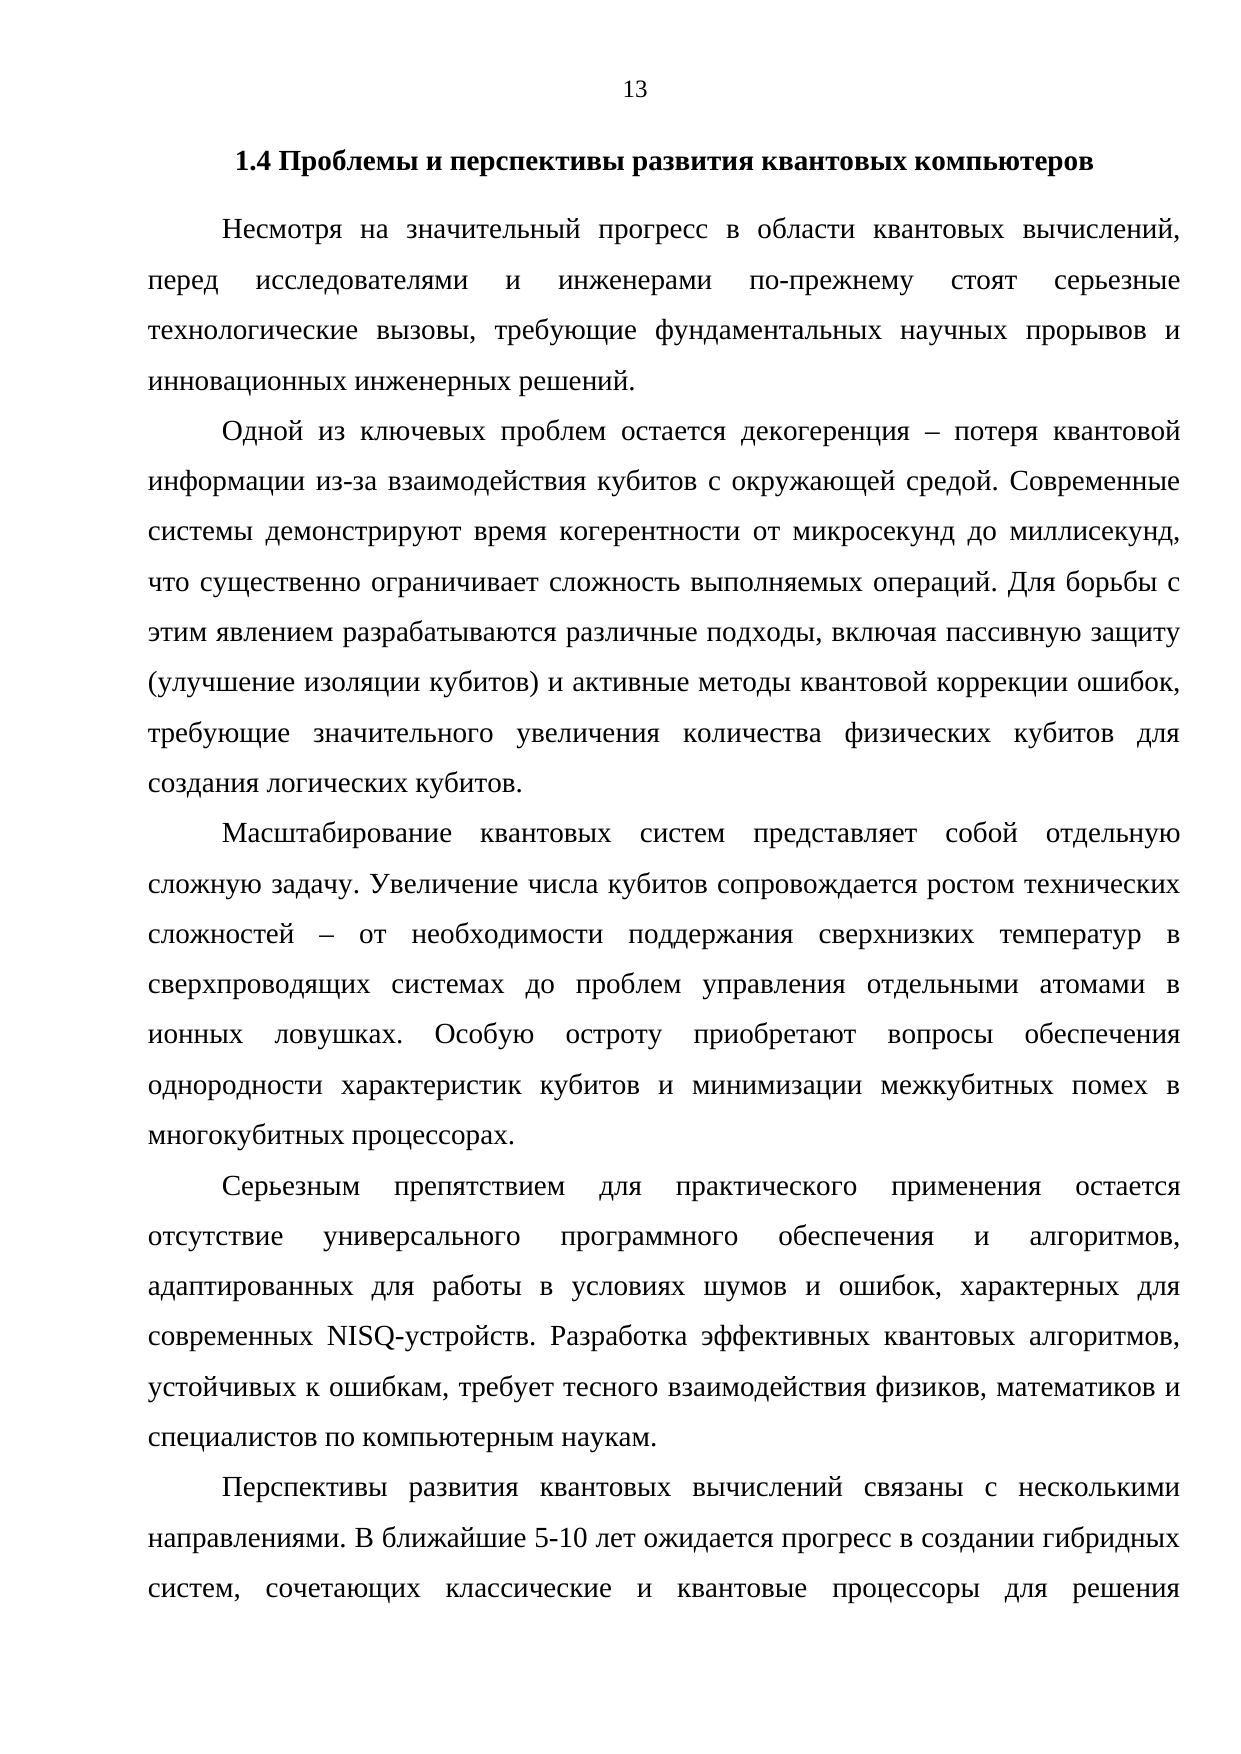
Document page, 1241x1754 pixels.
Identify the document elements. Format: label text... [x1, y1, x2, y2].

text Несмотря на значительный прогресс в области квантовых вычислений, перед исследователями и инженерами по-прежнему стоят серьезные технологические вызовы, требующие фундаментальных научных прорывов и инновационных инженерных решений. [148, 212, 1181, 396]
text Одной из ключевых проблем остается декогеренция – потеря квантовой информации из-за взаимодействия кубитов с окружающей средой. Современные системы демонстрируют время когерентности от микросекунд до миллисекунд, что существенно ограничивает сложность выполняемых операций. Для борьбы с этим явлением разрабатываются различные подходы, включая пассивную защиту (улучшение изоляции кубитов) и активные методы квантовой коррекции ошибок, требующие значительного увеличения количества физических кубитов для создания логических кубитов. [148, 413, 1181, 799]
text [148, 1469, 1181, 1604]
text Масштабирование квантовых систем представляет собой отдельную сложную задачу. Увеличение числа кубитов сопровождается ростом технических сложностей – от необходимости поддержания сверхнизких температур в сверхпроводящих системах до проблем управления отдельными атомами в ионных ловушках. Особую остроту приобретают вопросы обеспечения однородности характеристик кубитов и минимизации межкубитных помех в многокубитных процессорах. [148, 815, 1181, 1151]
subtitle 1.4 Проблемы и перспективы развития квантовых компьютеров [148, 143, 1181, 177]
text Серьезным препятствием для практического применения остается отсутствие универсального программного обеспечения и алгоритмов, адаптированных для работы в условиях шумов и ошибок, характерных для современных NISQ-устройств. Разработка эффективных квантовых алгоритмов, устойчивых к ошибкам, требует тесного взаимодействия физиков, математиков и специалистов по компьютерным наукам. [148, 1168, 1181, 1453]
